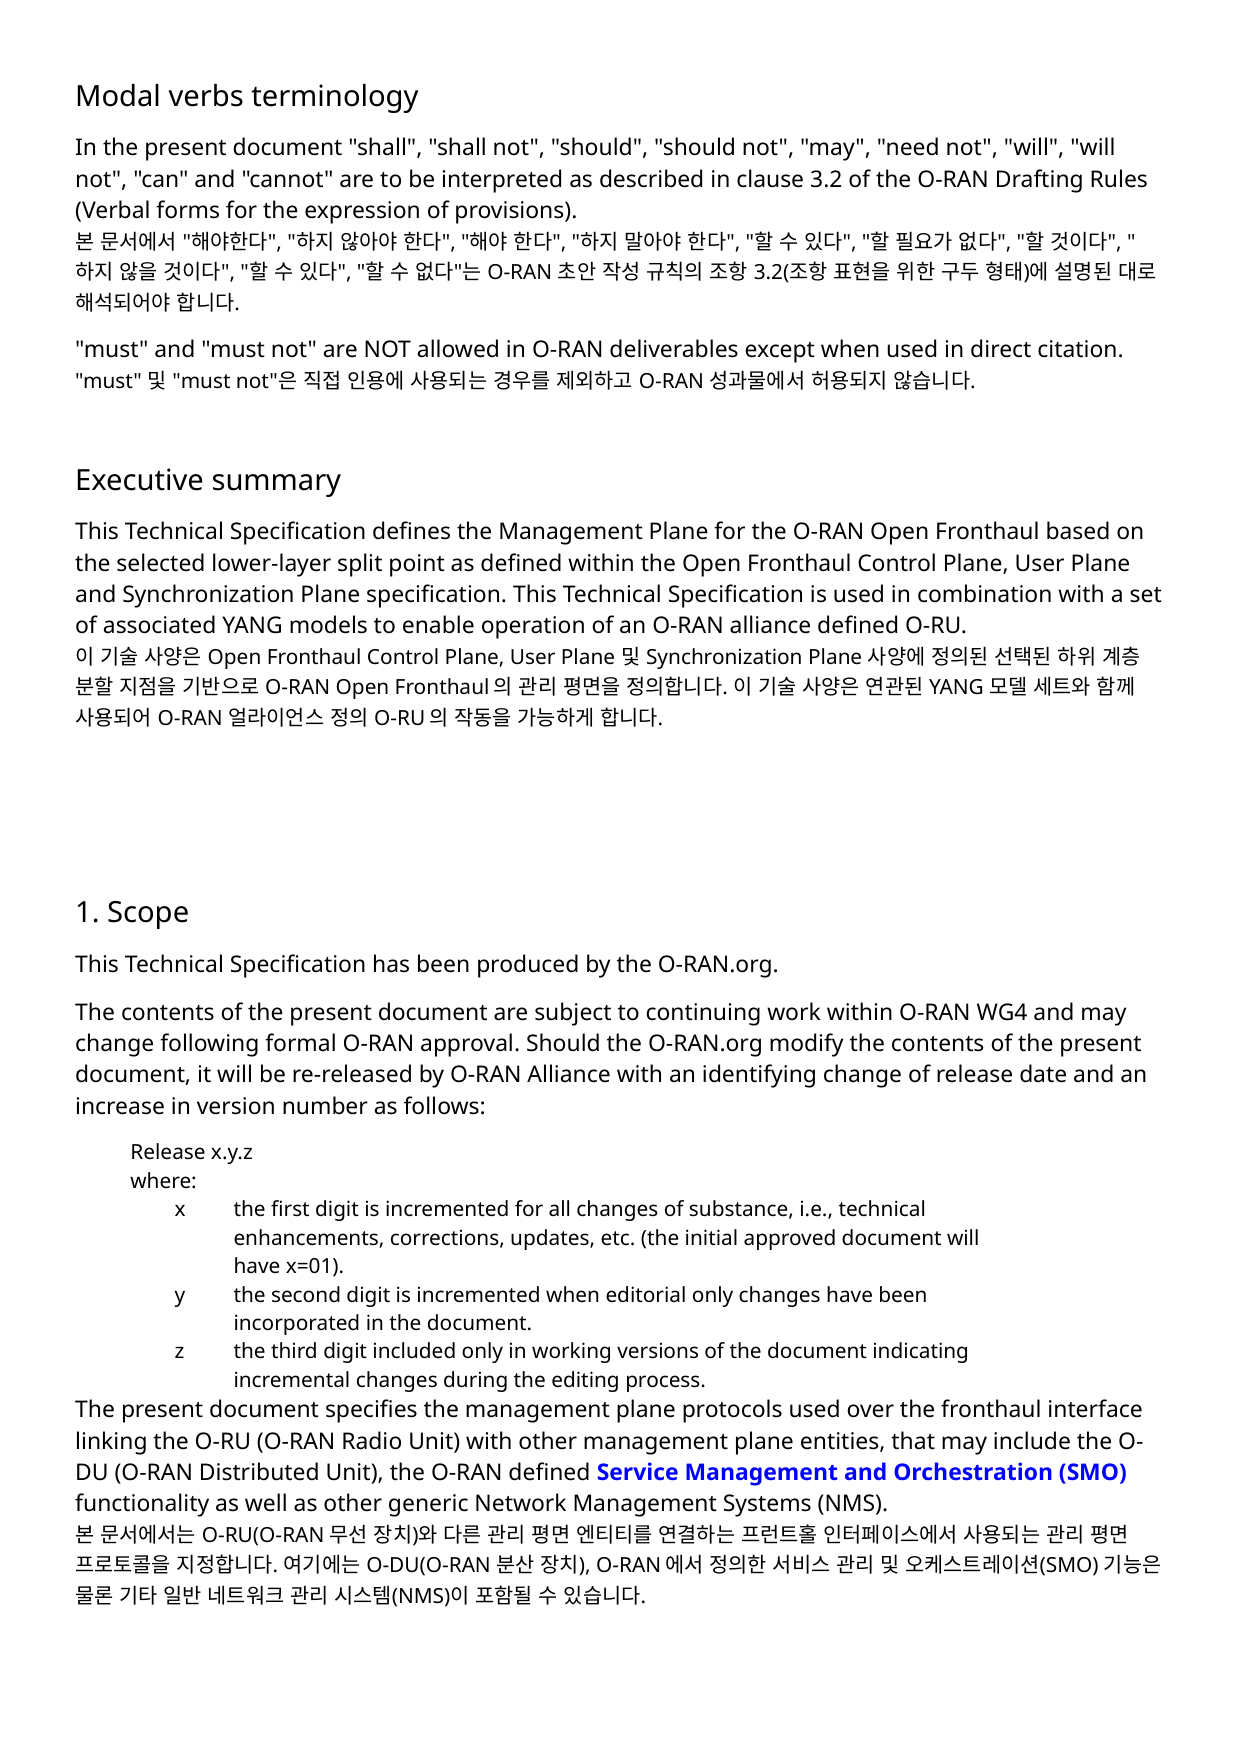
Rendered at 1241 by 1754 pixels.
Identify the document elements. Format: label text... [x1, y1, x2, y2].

text In the present document "shall", "shall not", "should", "should not", "may", "need not", "will", "will not", "can" and "cannot" are to be interpreted as described in clause 3.2 of the O-RAN Drafting Rules (Verbal forms for the expression of provisions). 본 문서에서 "해야한다", "하지 않아야 한다", "해야 한다", "하지 말아야 한다", "할 수 있다", "할 필요가 없다", "할 것이다", "하지 않을 것이다", "할 수 있다", "할 수 없다"는 O-RAN 초안 작성 규칙의 조항 3.2(조항 표현을 위한 구두 형태)에 설명된 대로 해석되어야 합니다. [75, 131, 1165, 316]
text "must" and "must not" are NOT allowed in O-RAN deliverables except when used in direct citation. "must" 및 "must not"은 직접 인용에 사용되는 경우를 제외하고 O-RAN 성과물에서 허용되지 않습니다. [75, 333, 1165, 394]
subtitle 1. Scope [75, 892, 1165, 931]
text The present document specifies the management plane protocols used over the fronthaul interface linking the O-RU (O-RAN Radio Unit) with other management plane entities, that may include the O-DU (O-RAN Distributed Unit), the O-RAN defined Service Management and Orchestration (SMO) functionality as well as other generic Network Management Systems (NMS). 본 문서에서는 O-RU(O-RAN 무선 장치)와 다른 관리 평면 엔티티를 연결하는 프런트홀 인터페이스에서 사용되는 관리 평면 프로토콜을 지정합니다. 여기에는 O-DU(O-RAN 분산 장치), O-RAN에서 정의한 서비스 관리 및 오케스트레이션(SMO) 기능은 물론 기타 일반 네트워크 관리 시스템(NMS)이 포함될 수 있습니다. [75, 1393, 1165, 1609]
text This Technical Specification has been produced by the O-RAN.org. [75, 948, 1165, 979]
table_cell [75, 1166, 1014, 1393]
subtitle Executive summary [75, 459, 1165, 498]
text This Technical Specification defines the Management Plane for the O-RAN Open Fronthaul based on the selected lower-layer split point as defined within the Open Fronthaul Control Plane, User Plane and Synchronization Plane specification. This Technical Specification is used in combination with a set of associated YANG models to enable operation of an O-RAN alliance defined O-RU. 이 기술 사양은 Open Fronthaul Control Plane, User Plane 및 Synchronization Plane 사양에 정의된 선택된 하위 계층 분할 지점을 기반으로 O-RAN Open Fronthaul의 관리 평면을 정의합니다. 이 기술 사양은 연관된 YANG 모델 세트와 함께 사용되어 O-RAN 얼라이언스 정의 O-RU의 작동을 가능하게 합니다. [75, 515, 1165, 731]
subtitle Modal verbs terminology [75, 75, 1165, 115]
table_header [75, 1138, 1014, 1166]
text The contents of the present document are subject to continuing work within O-RAN WG4 and may change following formal O-RAN approval. Should the O-RAN.org modify the contents of the present document, it will be re-released by O-RAN Alliance with an identifying change of release date and an increase in version number as follows: [75, 996, 1165, 1121]
